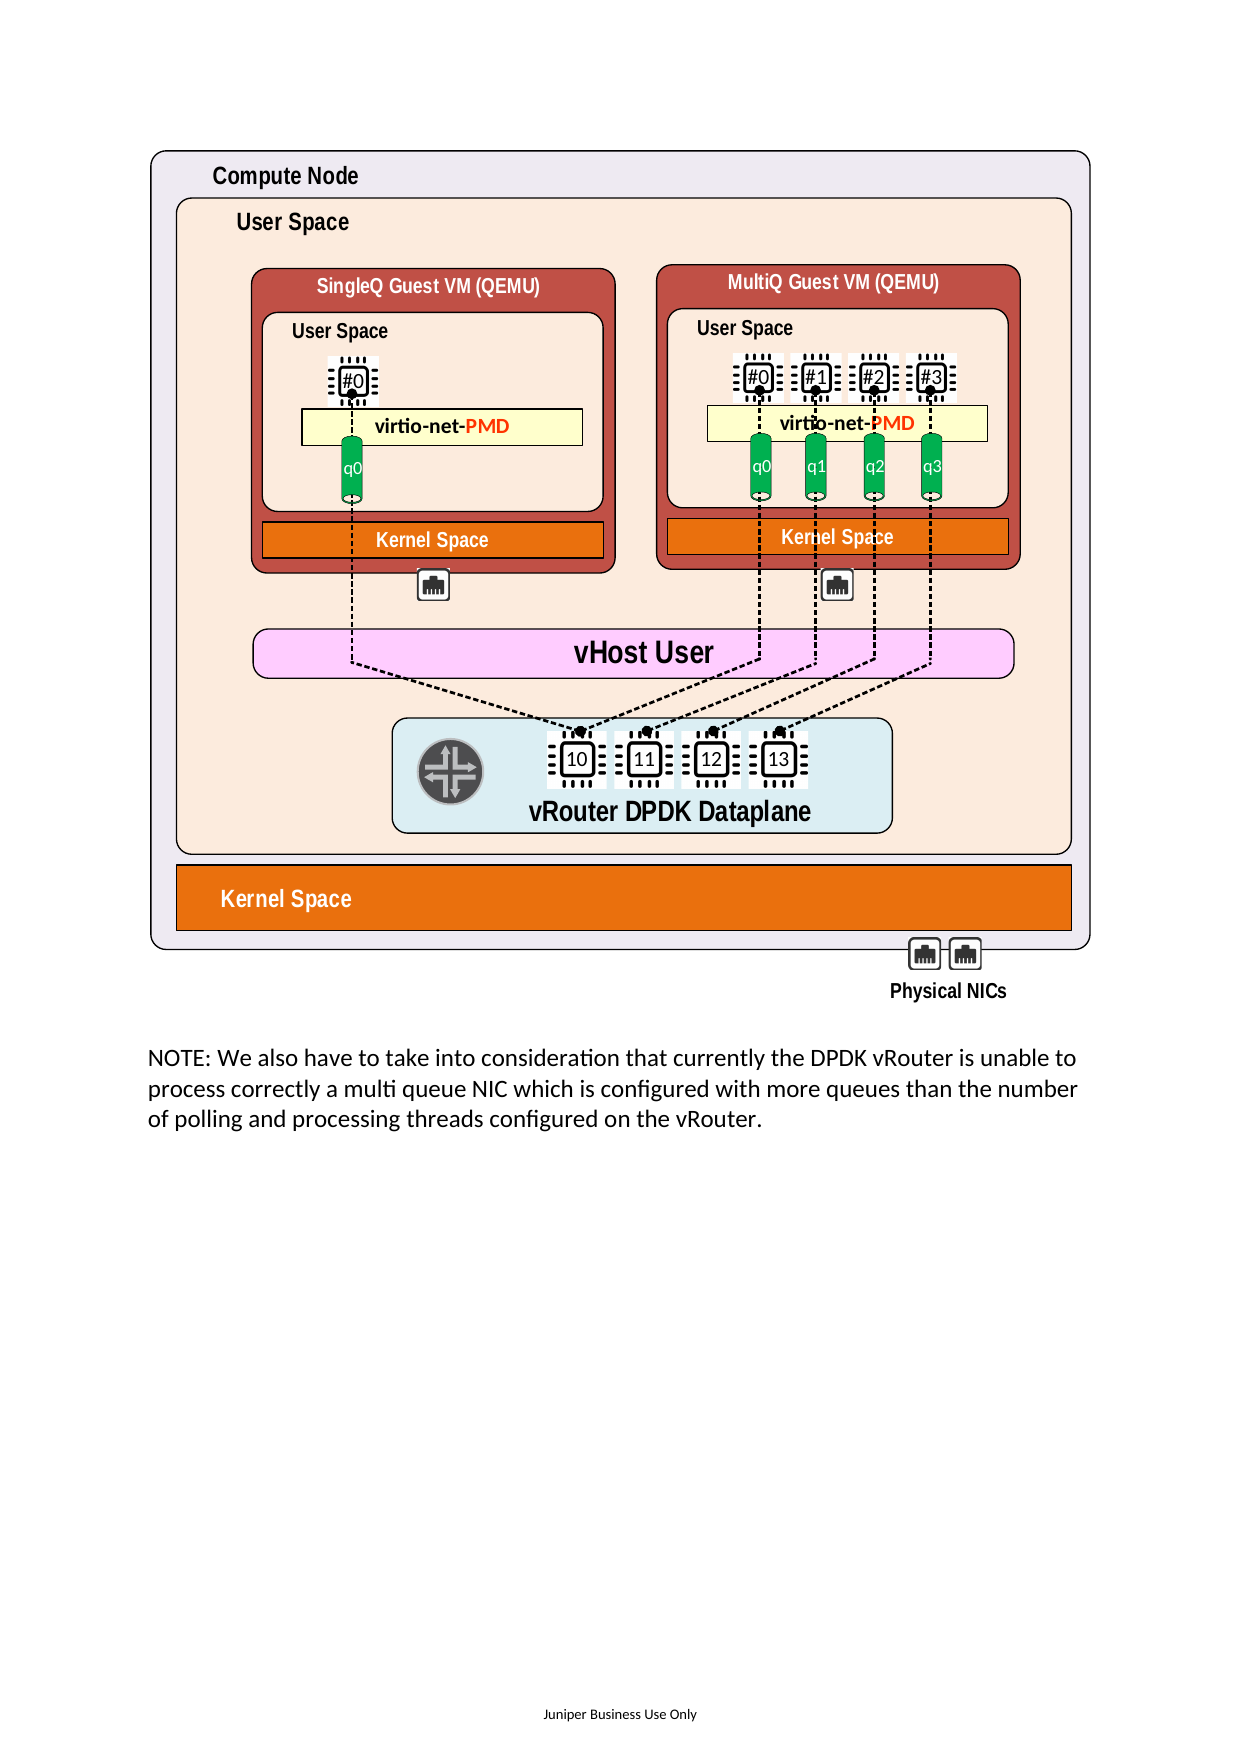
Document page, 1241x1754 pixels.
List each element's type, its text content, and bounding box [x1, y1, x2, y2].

text NOTE: We also have to take into consideration that currently the DPDK vRouter is unable to process correctly a multi queue NIC which is configured with more queues than the number of polling and processing threads configured on the vRouter. [148, 1042, 1093, 1134]
